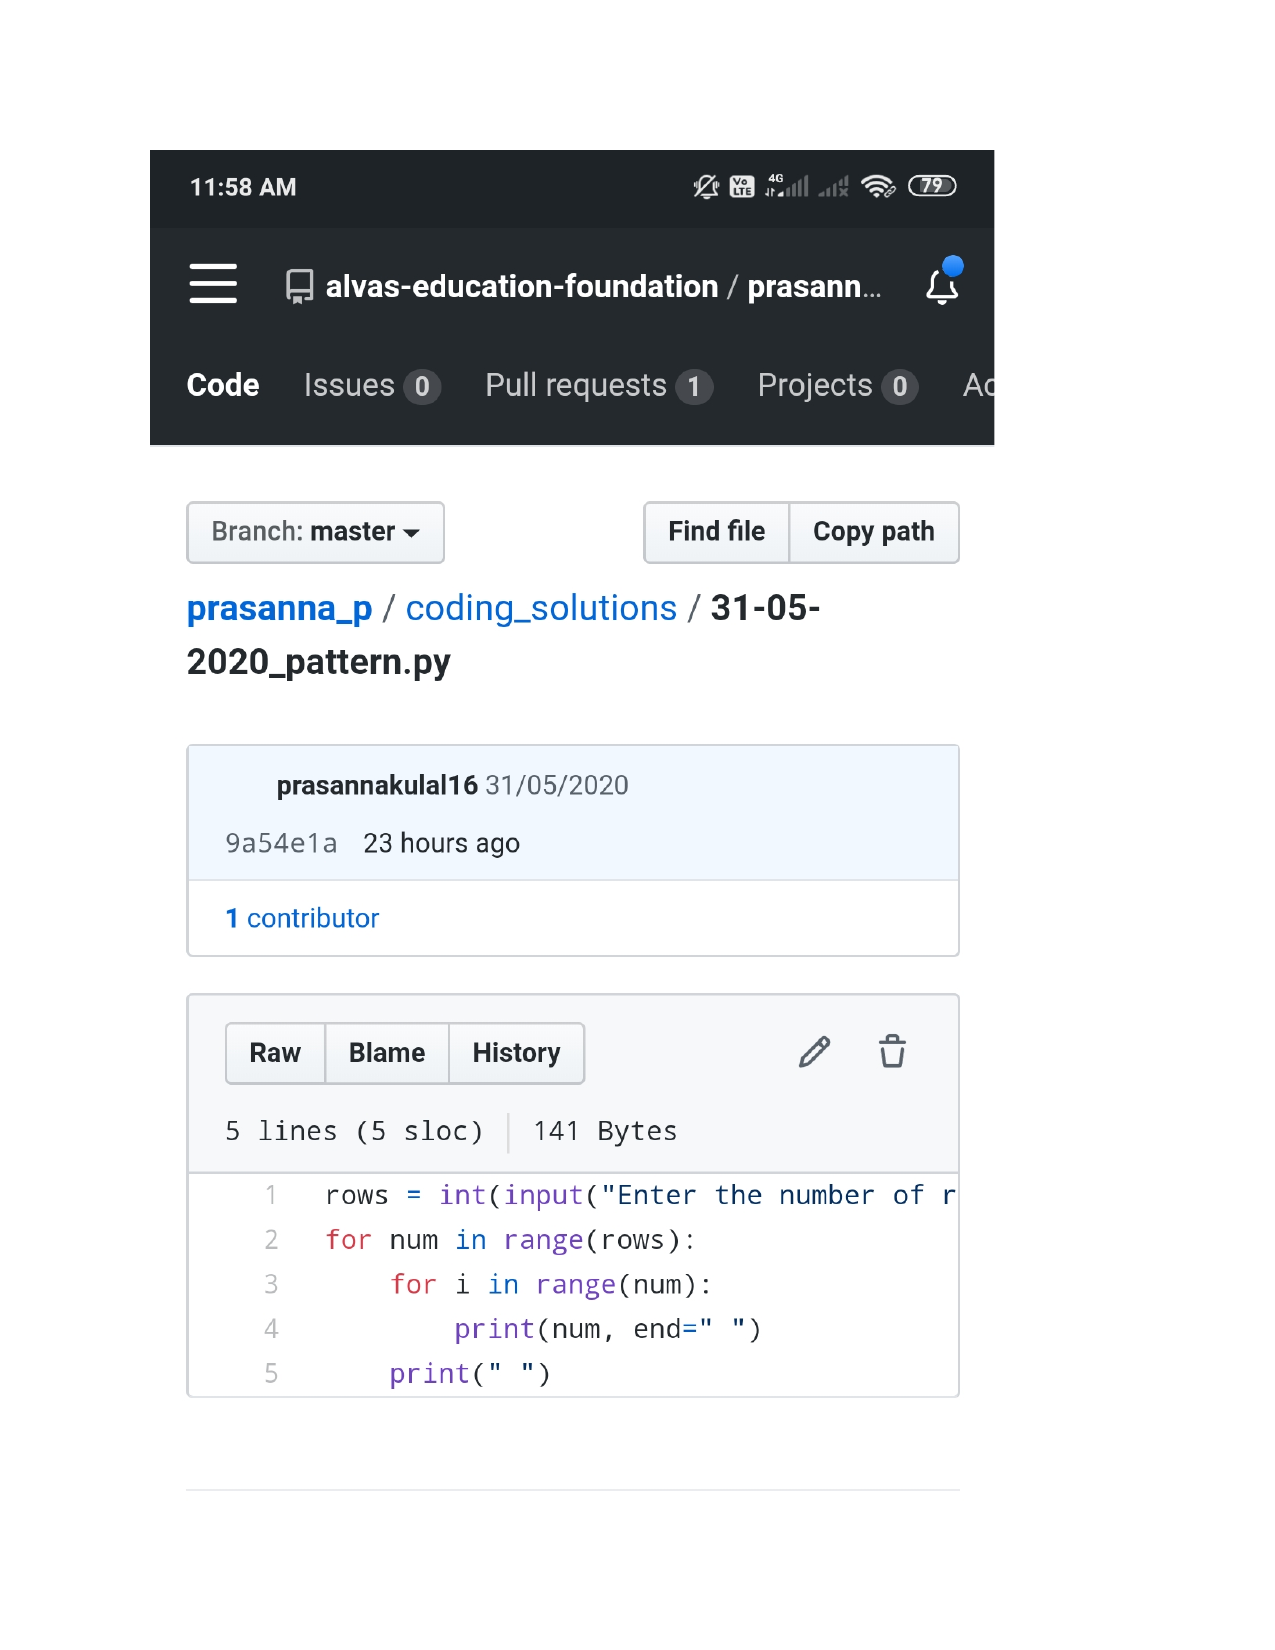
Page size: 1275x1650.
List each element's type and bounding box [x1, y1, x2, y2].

picture [150, 150, 995, 1501]
